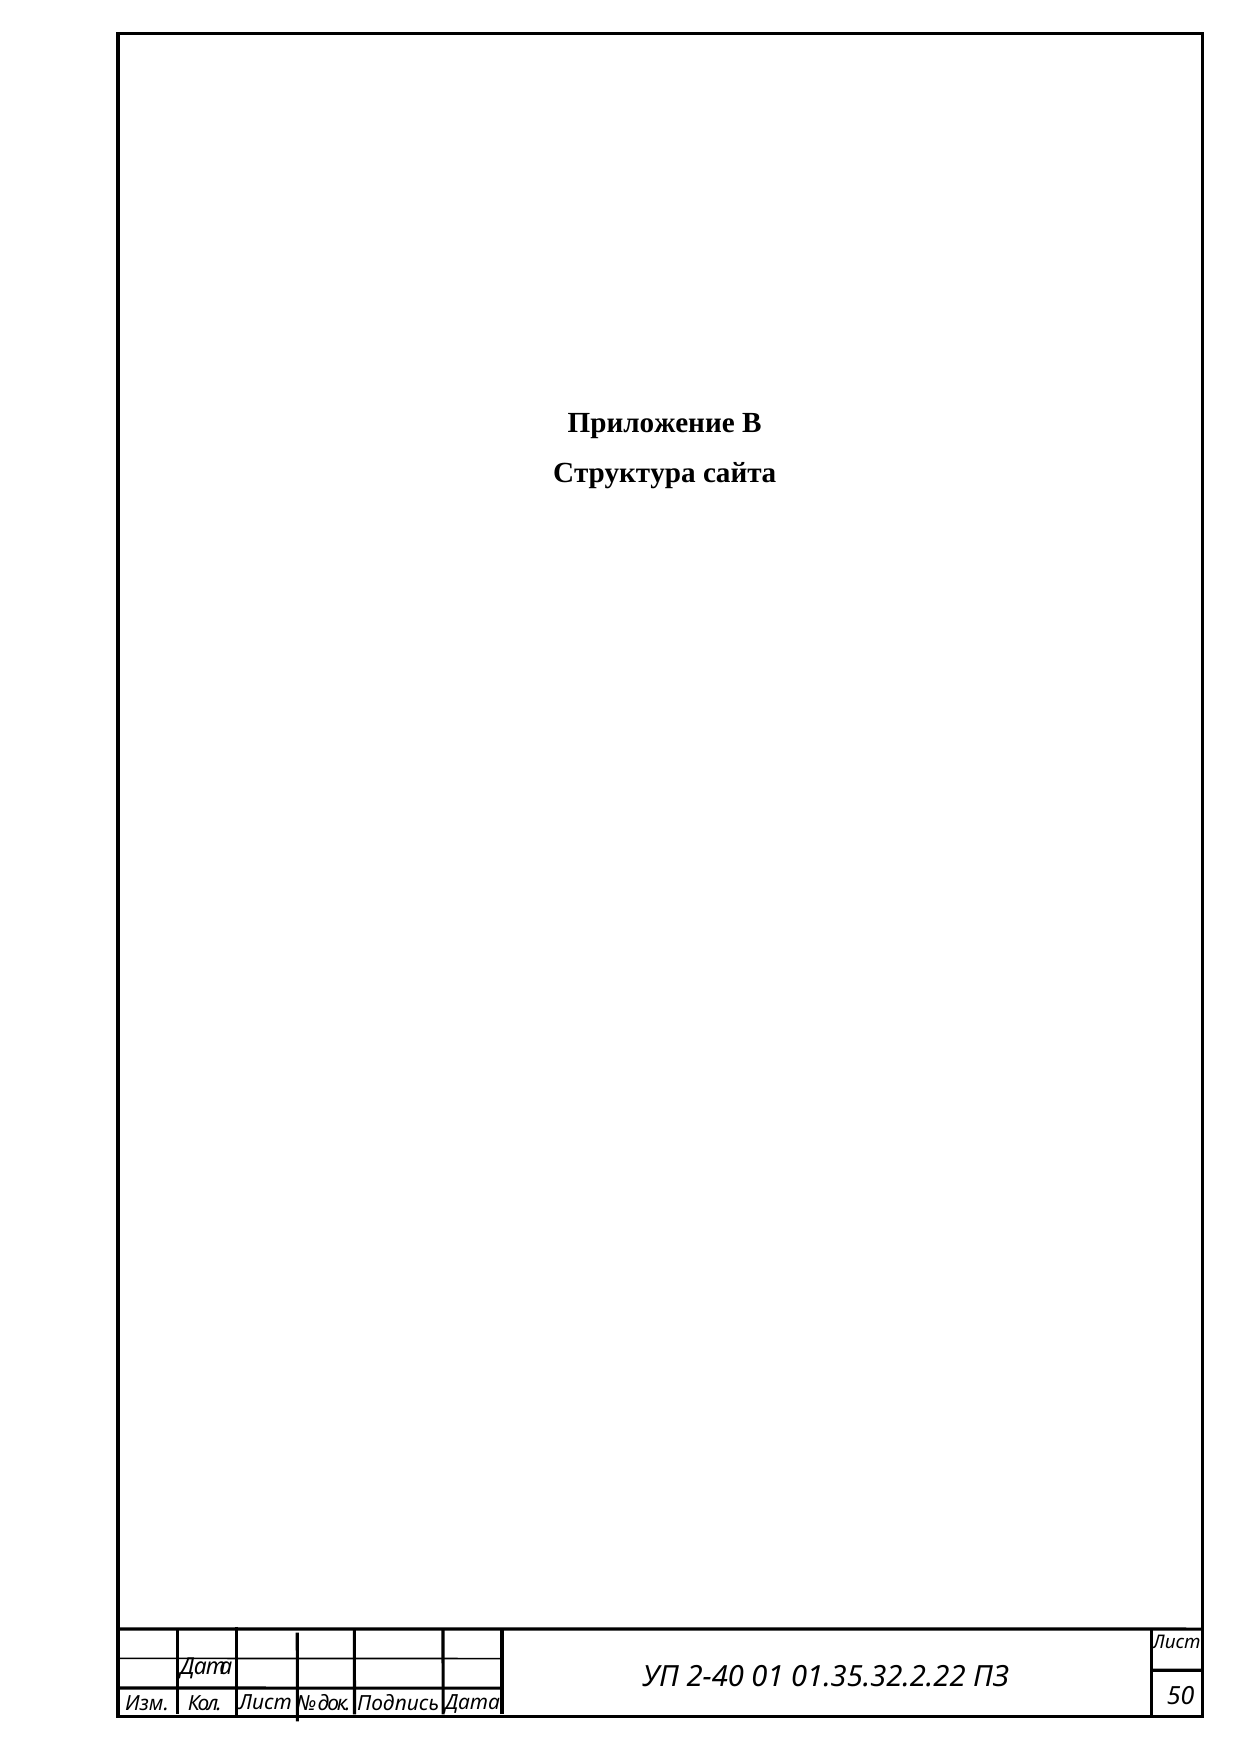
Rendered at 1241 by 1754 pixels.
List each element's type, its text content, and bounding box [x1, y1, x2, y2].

text Приложение В [177, 405, 1152, 439]
text Структура сайта [177, 456, 1152, 489]
